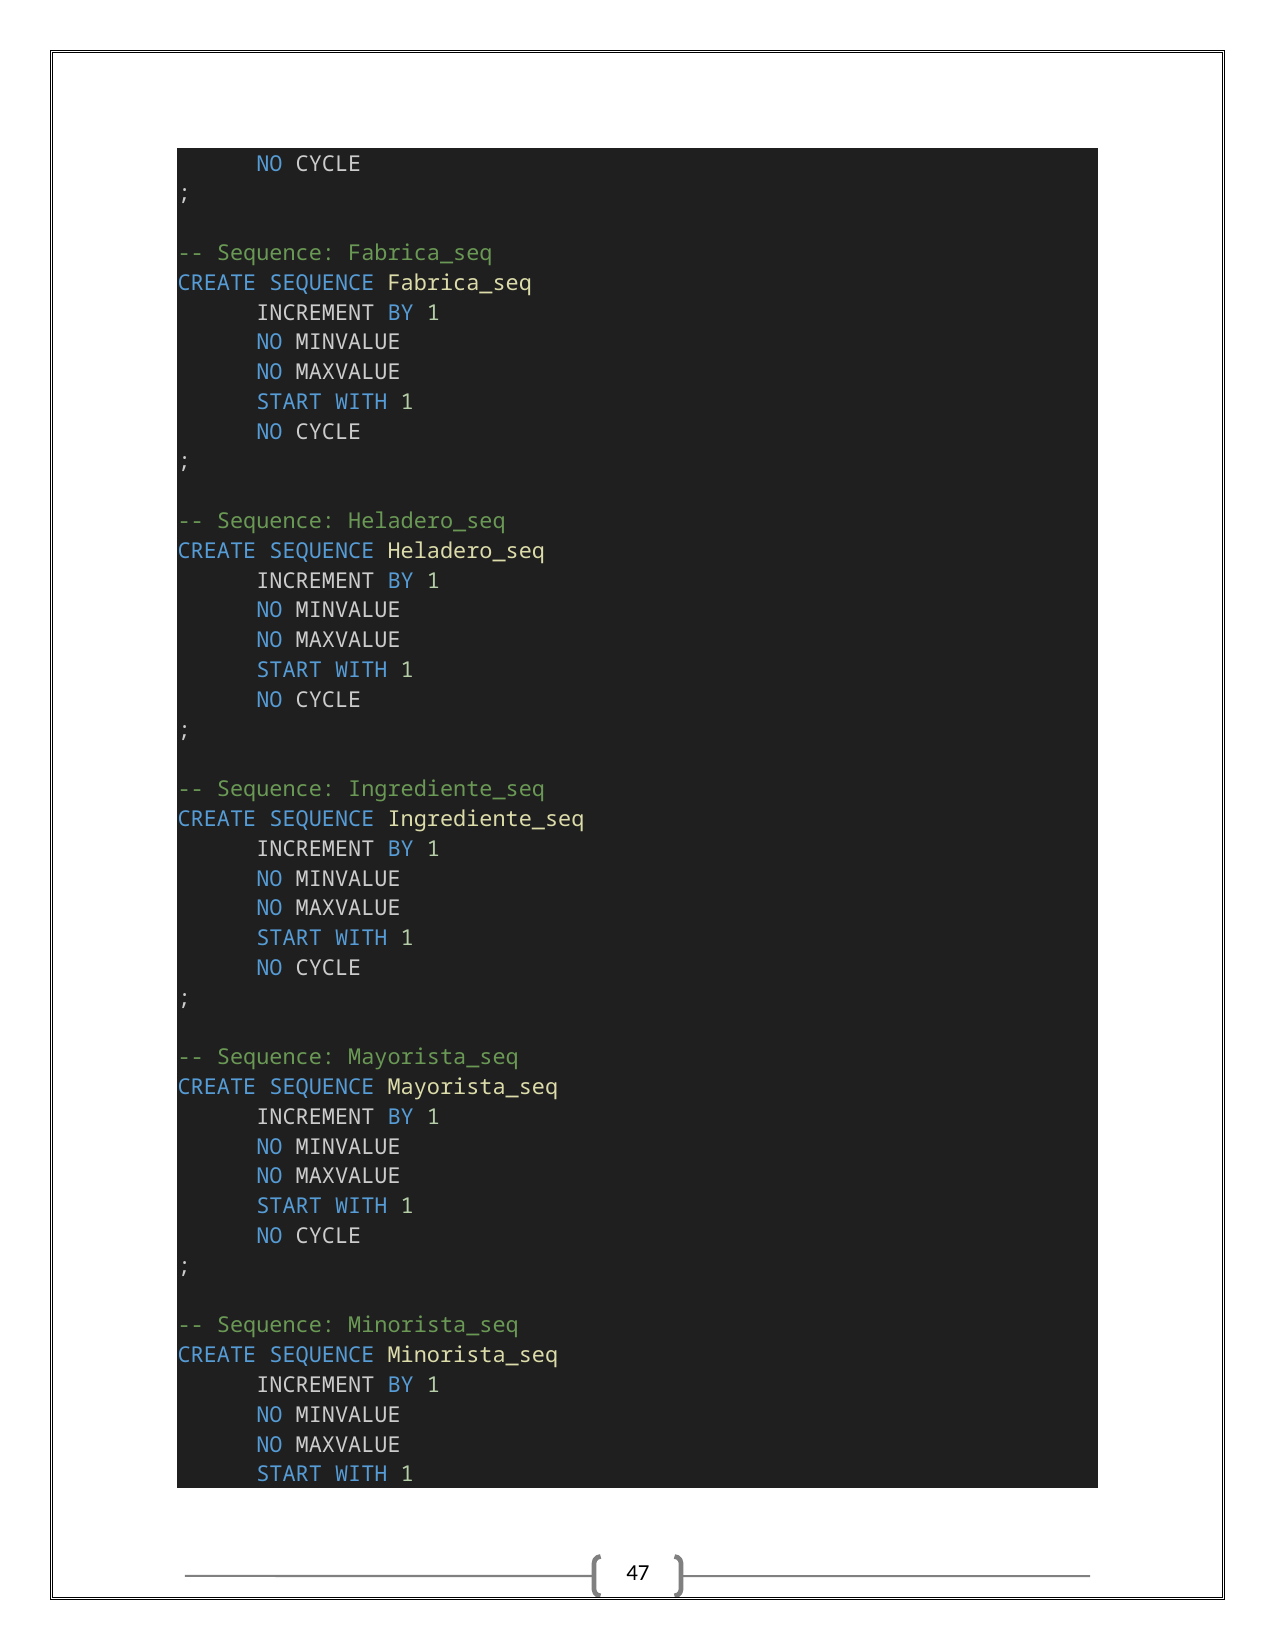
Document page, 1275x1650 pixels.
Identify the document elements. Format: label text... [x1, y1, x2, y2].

text NO MAXVALUE [177, 892, 1098, 922]
text ; [177, 446, 1098, 475]
text NO CYCLE [177, 1220, 1098, 1250]
text -- Sequence: Mayorista_seq [177, 1041, 1098, 1071]
text NO MINVALUE [177, 863, 1098, 892]
text ; [177, 982, 1098, 1012]
text CREATE SEQUENCE Mayorista_seq [177, 1071, 1098, 1101]
text NO MAXVALUE [177, 1161, 1098, 1190]
text -- Sequence: Ingrediente_seq [177, 773, 1098, 803]
text NO MINVALUE [177, 594, 1098, 624]
text START WITH 1 [177, 922, 1098, 952]
text CREATE SEQUENCE Heladero_seq [177, 535, 1098, 565]
text INCREMENT BY 1 [177, 297, 1098, 326]
text START WITH 1 [177, 654, 1098, 684]
text NO CYCLE [177, 148, 1098, 177]
text NO MAXVALUE [177, 356, 1098, 386]
text ; [177, 177, 1098, 207]
text START WITH 1 [177, 1190, 1098, 1220]
text ; [177, 1250, 1098, 1280]
text CREATE SEQUENCE Minorista_seq [177, 1339, 1098, 1369]
text INCREMENT BY 1 [177, 833, 1098, 863]
text INCREMENT BY 1 [177, 1101, 1098, 1131]
text NO MINVALUE [177, 326, 1098, 356]
text NO MAXVALUE [177, 624, 1098, 654]
text NO CYCLE [177, 952, 1098, 982]
text NO MINVALUE [177, 1131, 1098, 1161]
text START WITH 1 [177, 386, 1098, 416]
text INCREMENT BY 1 [177, 1369, 1098, 1399]
text START WITH 1 [177, 1458, 1098, 1488]
text INCREMENT BY 1 [177, 565, 1098, 594]
text NO MAXVALUE [177, 1429, 1098, 1458]
text CREATE SEQUENCE Fabrica_seq [177, 267, 1098, 297]
text CREATE SEQUENCE Ingrediente_seq [177, 803, 1098, 833]
text -- Sequence: Fabrica_seq [177, 237, 1098, 267]
text ; [177, 714, 1098, 743]
text -- Sequence: Minorista_seq [177, 1309, 1098, 1339]
text NO CYCLE [177, 416, 1098, 446]
text NO MINVALUE [177, 1399, 1098, 1429]
text NO CYCLE [177, 684, 1098, 714]
text -- Sequence: Heladero_seq [177, 505, 1098, 535]
